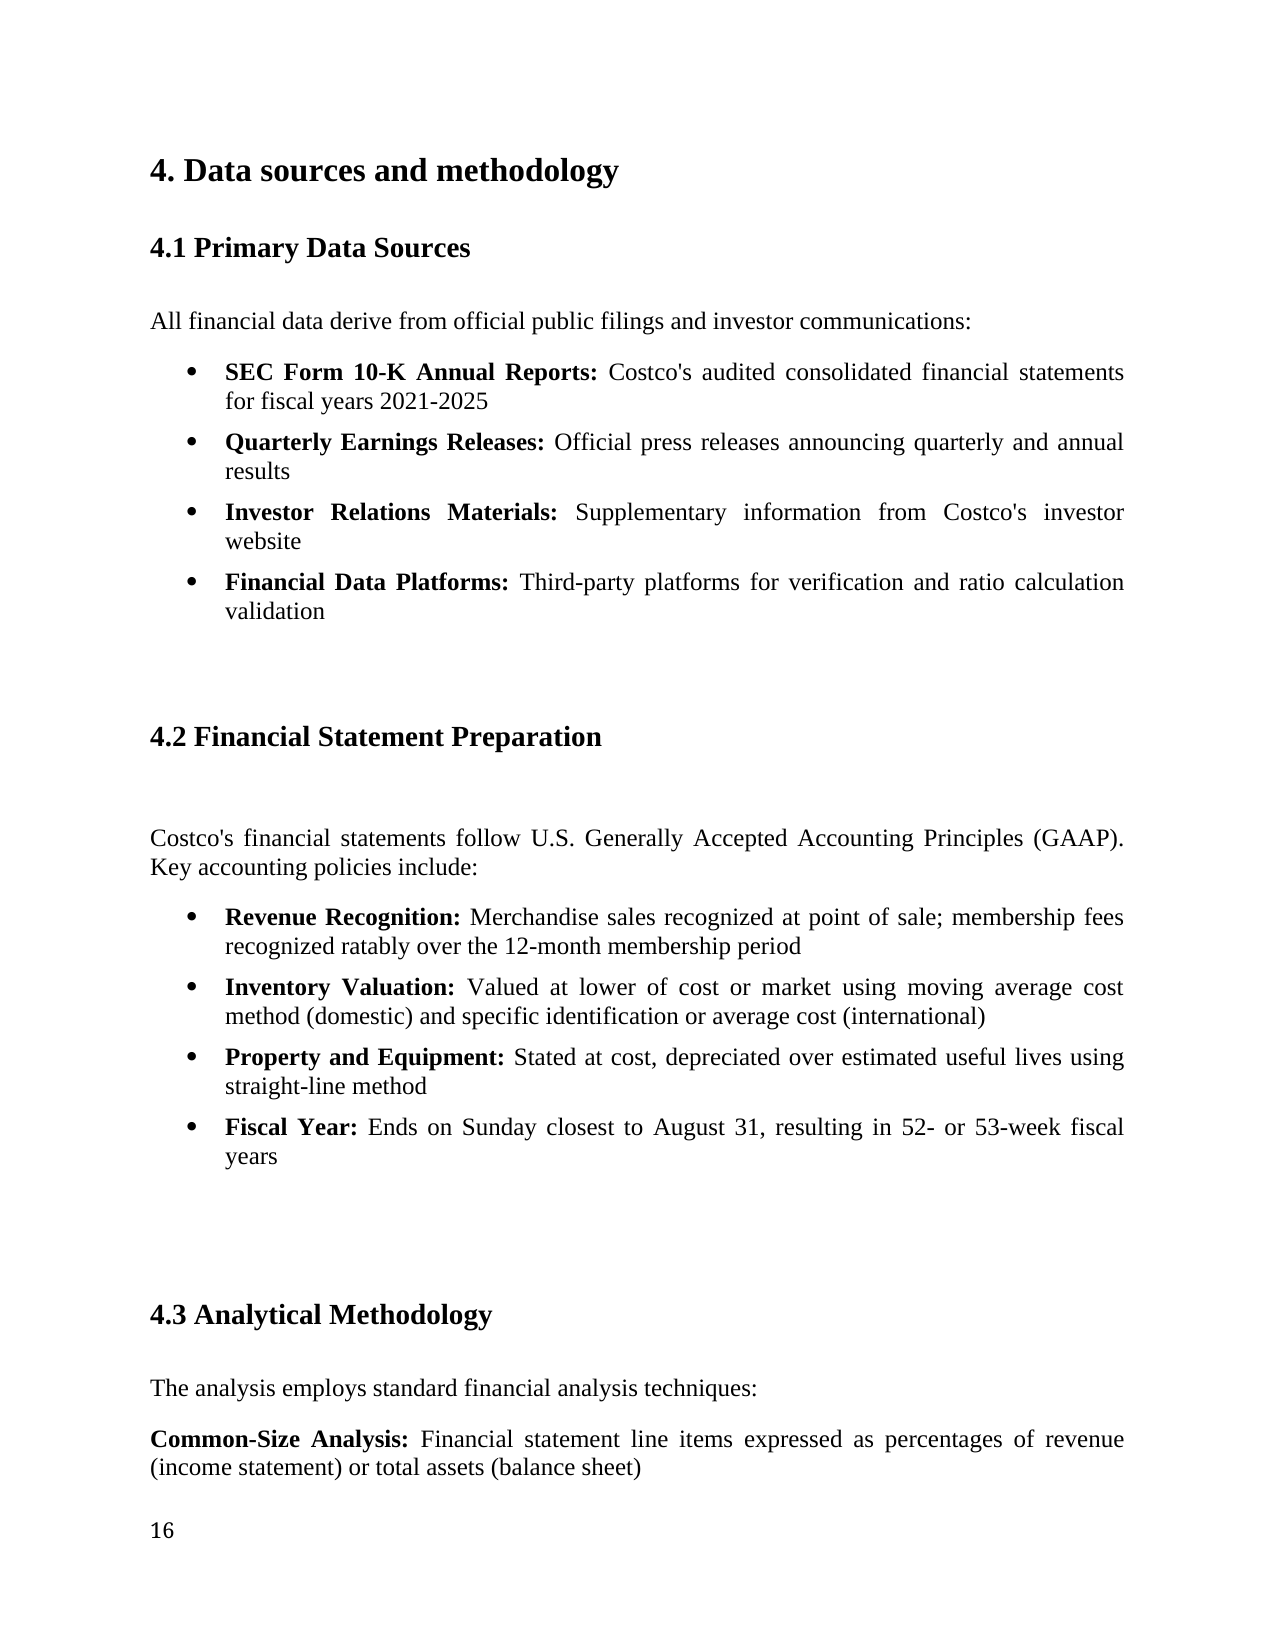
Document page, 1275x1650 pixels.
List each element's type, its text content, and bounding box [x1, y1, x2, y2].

subtitle 4.1 Primary Data Sources [150, 231, 1125, 264]
list SEC Form 10-K Annual Reports: Costco's audited consolidated financial statements for fiscal years 2021-2025 [187, 357, 1125, 414]
list Property and Equipment: Stated at cost, depreciated over estimated useful lives using straight-line method [187, 1042, 1125, 1100]
list Inventory Valuation: Valued at lower of cost or market using moving average cost method (domestic) and specific identification or average cost (international) [187, 972, 1125, 1030]
text Costco's financial statements follow U.S. Generally Accepted Accounting Principles (GAAP). Key accounting policies include: [150, 823, 1125, 881]
list Investor Relations Materials: Supplementary information from Costco's investor website [187, 497, 1125, 554]
text All financial data derive from official public filings and investor communications: [150, 306, 1125, 335]
subtitle 4.3 Analytical Methodology [150, 1297, 1125, 1331]
text Common-Size Analysis: Financial statement line items expressed as percentages of revenue (income statement) or total assets (balance sheet) [150, 1424, 1125, 1481]
list Quarterly Earnings Releases: Official press releases announcing quarterly and annual results [187, 427, 1125, 484]
subtitle 4. Data sources and methodology [150, 150, 1125, 188]
list Revenue Recognition: Merchandise sales recognized at point of sale; membership fees recognized ratably over the 12-month membership period [187, 902, 1125, 960]
subtitle 4.2 Financial Statement Preparation [150, 719, 1125, 753]
list Financial Data Platforms: Third-party platforms for verification and ratio calculation validation [187, 567, 1125, 624]
text The analysis employs standard financial analysis techniques: [150, 1373, 1125, 1402]
list Fiscal Year: Ends on Sunday closest to August 31, resulting in 52- or 53-week fiscal years [187, 1112, 1125, 1170]
